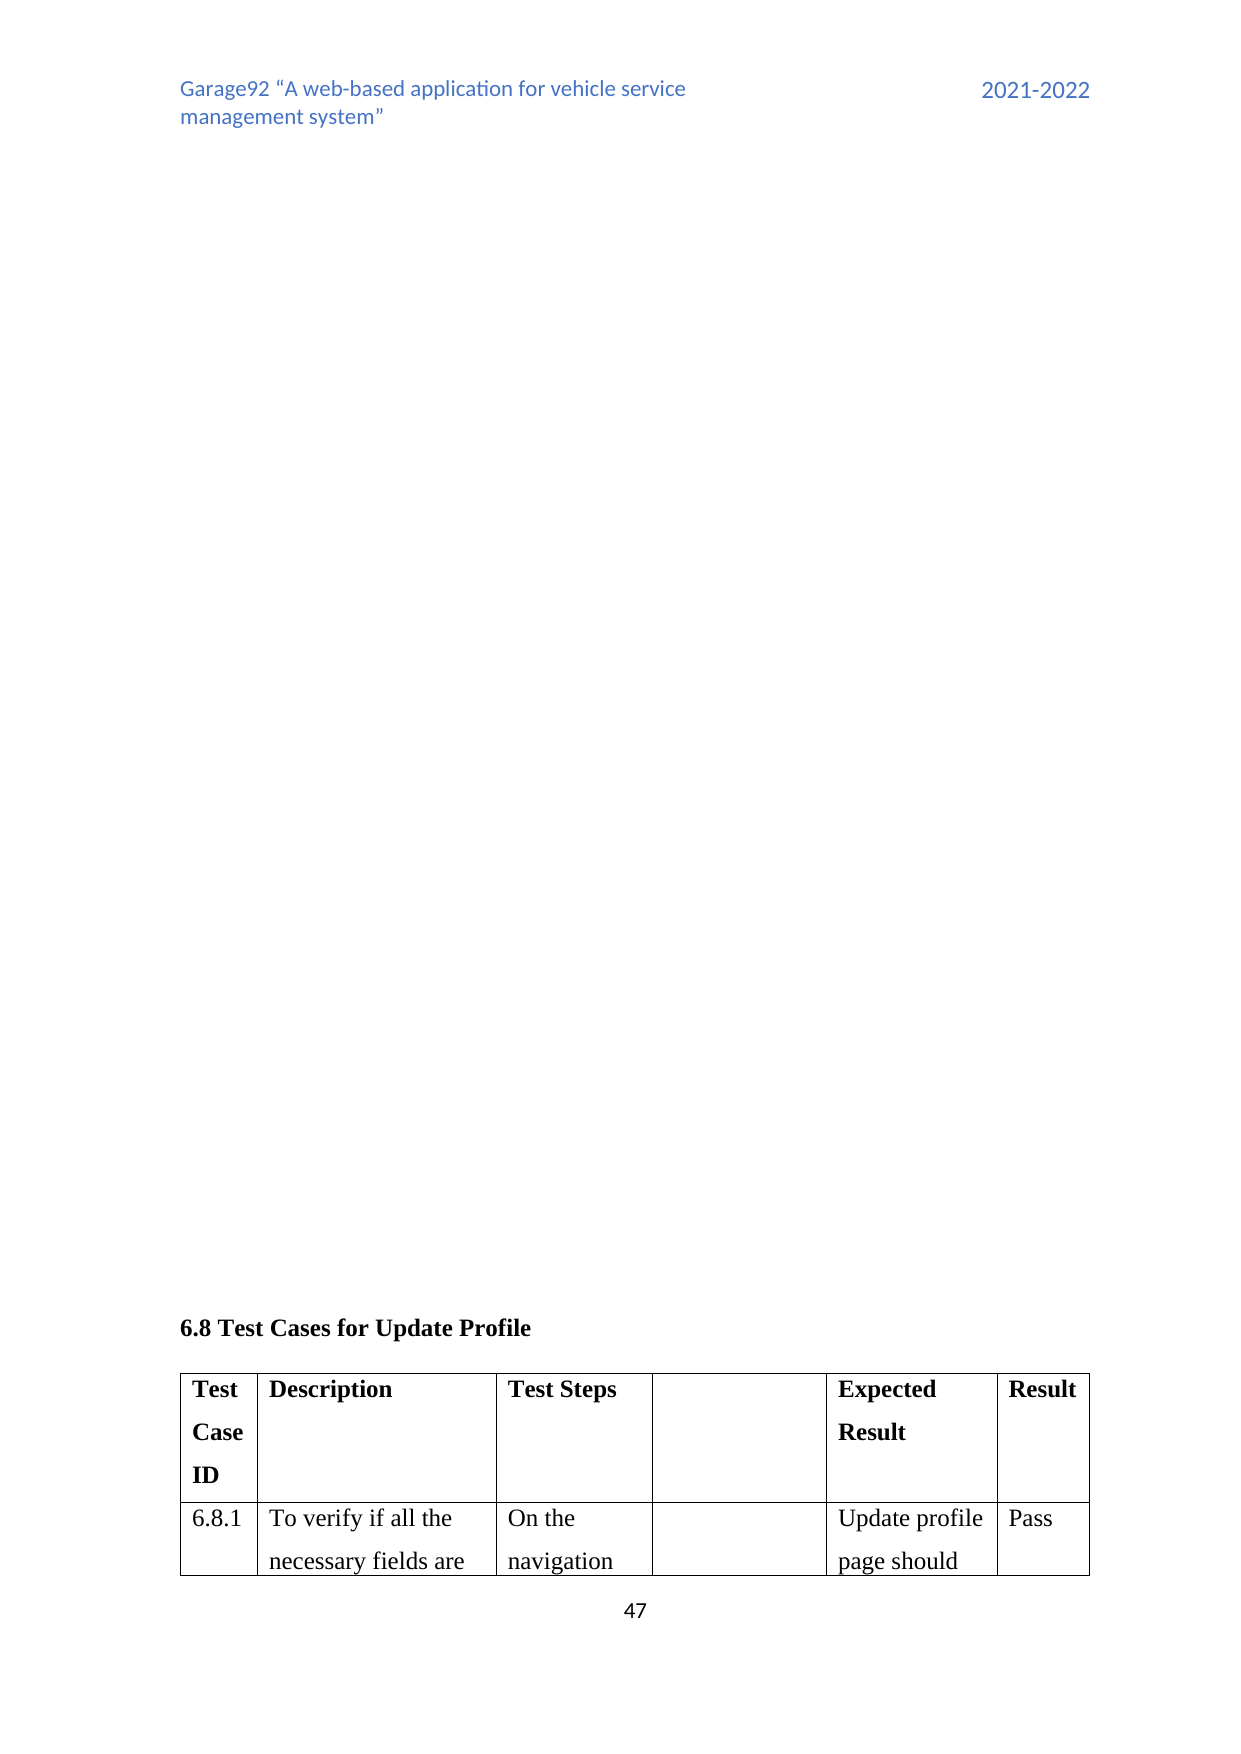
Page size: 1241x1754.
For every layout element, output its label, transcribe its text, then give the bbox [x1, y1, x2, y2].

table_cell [497, 1503, 652, 1575]
table_cell Pass [998, 1503, 1089, 1575]
table_cell 6.8.1 [181, 1503, 257, 1575]
table_header Expected Result [827, 1374, 997, 1502]
table_header Test Case ID [181, 1374, 257, 1502]
table_header [653, 1374, 826, 1502]
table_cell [258, 1503, 496, 1575]
text 6.8 Test Cases for Update Profile [180, 1313, 1090, 1342]
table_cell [827, 1503, 997, 1575]
table_header Result [998, 1374, 1089, 1502]
table_header Test Steps [497, 1374, 652, 1502]
table_header Description [258, 1374, 496, 1502]
table_cell [653, 1503, 826, 1575]
